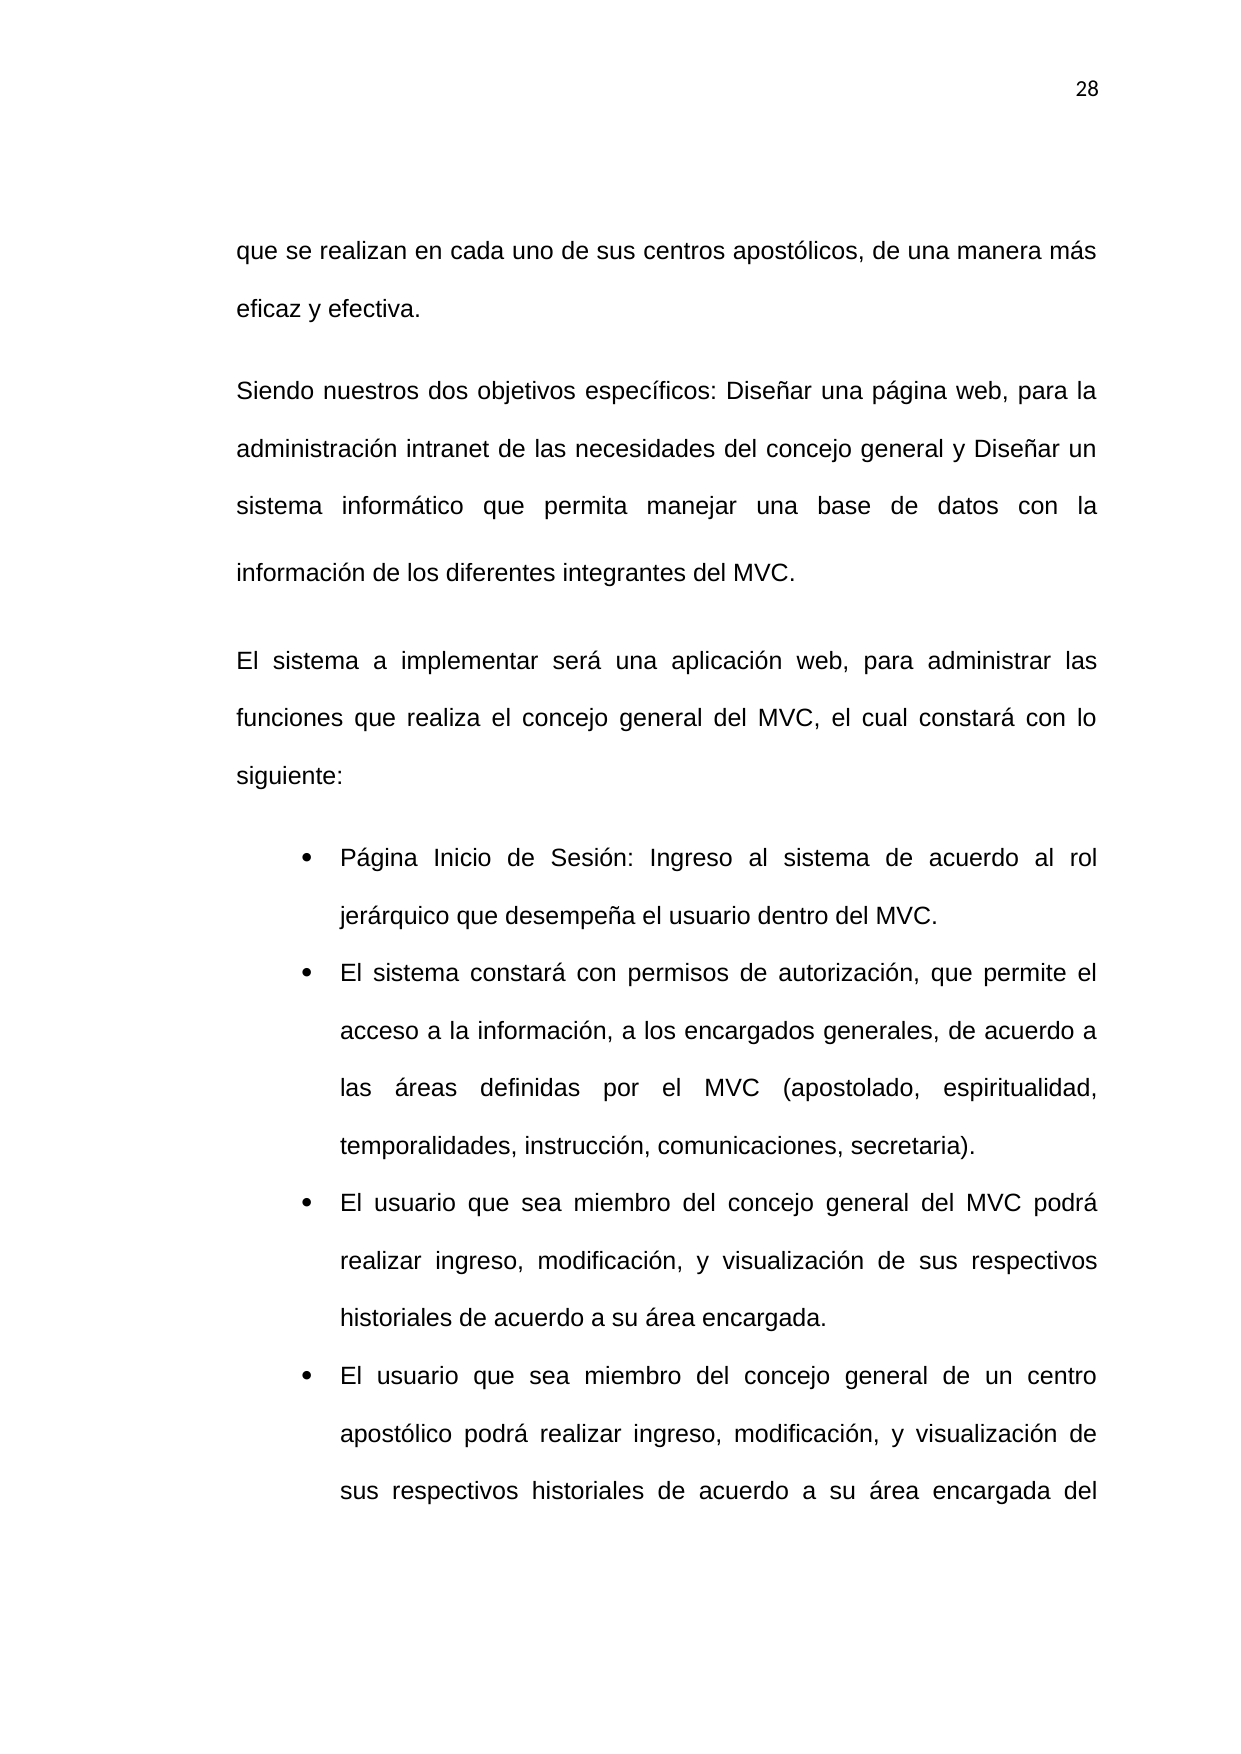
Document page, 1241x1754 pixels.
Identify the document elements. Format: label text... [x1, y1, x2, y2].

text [236, 236, 1098, 322]
list El sistema constará con permisos de autorización, que permite el acceso a la información, a los encargados generales, de acuerdo a las áreas definidas por el MVC (apostolado, espiritualidad, temporalidades, instrucción, comunicaciones, secretaria). [302, 958, 1098, 1159]
text El sistema a implementar será una aplicación web, para administrar las funciones que realiza el concejo general del MVC, el cual constará con lo siguiente: [236, 646, 1098, 789]
list Página Inicio de Sesión: Ingreso al sistema de acuerdo al rol jerárquico que desempeña el usuario dentro del MVC. [302, 843, 1098, 929]
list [302, 1361, 1098, 1505]
text Siendo nuestros dos objetivos específicos: Diseñar una página web, para la administración intranet de las necesidades del concejo general y Diseñar un sistema informático que permita manejar una base de datos con la información de los diferentes integrantes del MVC. [236, 376, 1098, 587]
list El usuario que sea miembro del concejo general del MVC podrá realizar ingreso, modificación, y visualización de sus respectivos historiales de acuerdo a su área encargada. [302, 1188, 1098, 1332]
